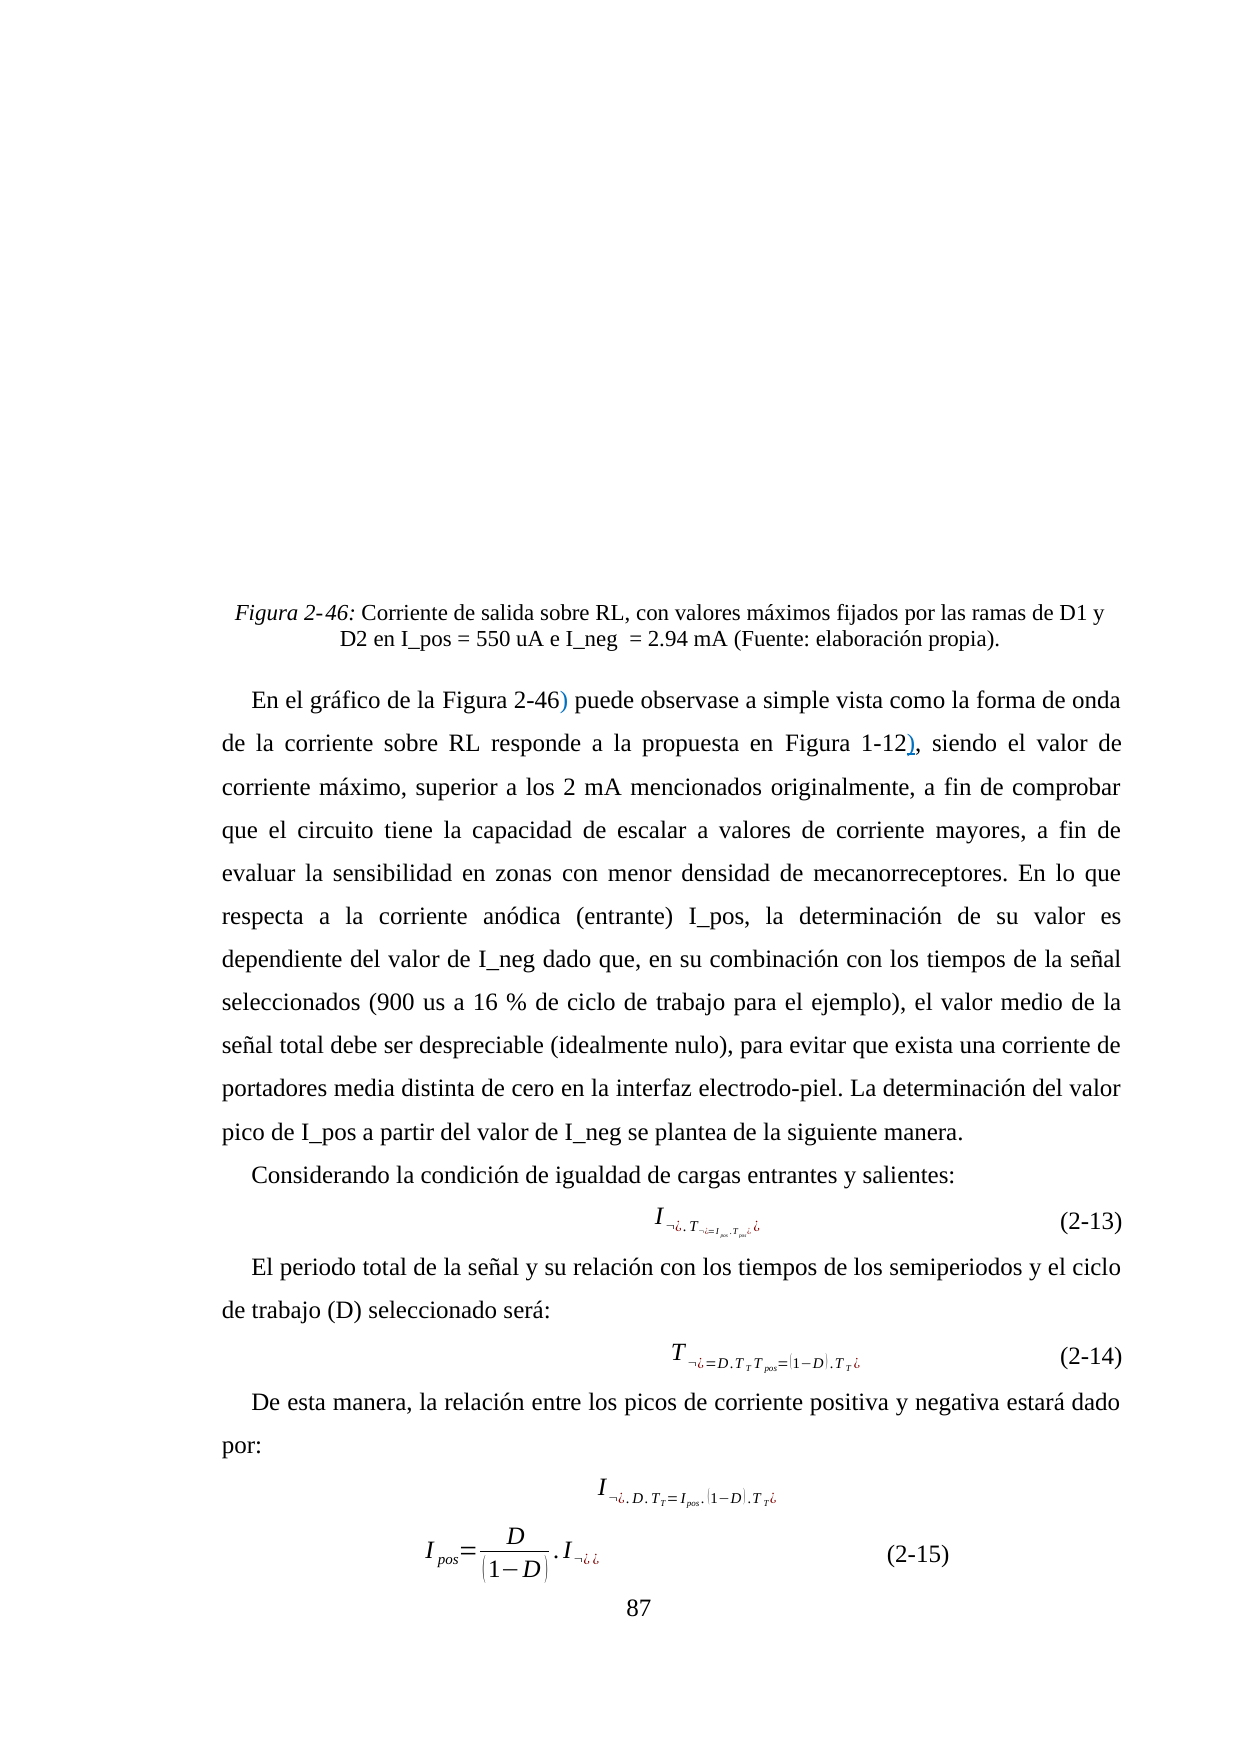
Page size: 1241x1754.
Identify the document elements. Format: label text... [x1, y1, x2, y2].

list (2-14) [222, 1338, 1122, 1373]
list (2-13) [222, 1203, 1122, 1238]
list Considerando la condición de igualdad de cargas entrantes y salientes: [222, 1160, 1122, 1188]
list El periodo total de la señal y su relación con los tiempos de los semiperiodos y el ciclo de trabajo (D) seleccionado será: [222, 1252, 1122, 1324]
list De esta manera, la relación entre los picos de corriente positiva y negativa estará dado por: [222, 1387, 1122, 1459]
list (2-15) [222, 1522, 1122, 1584]
